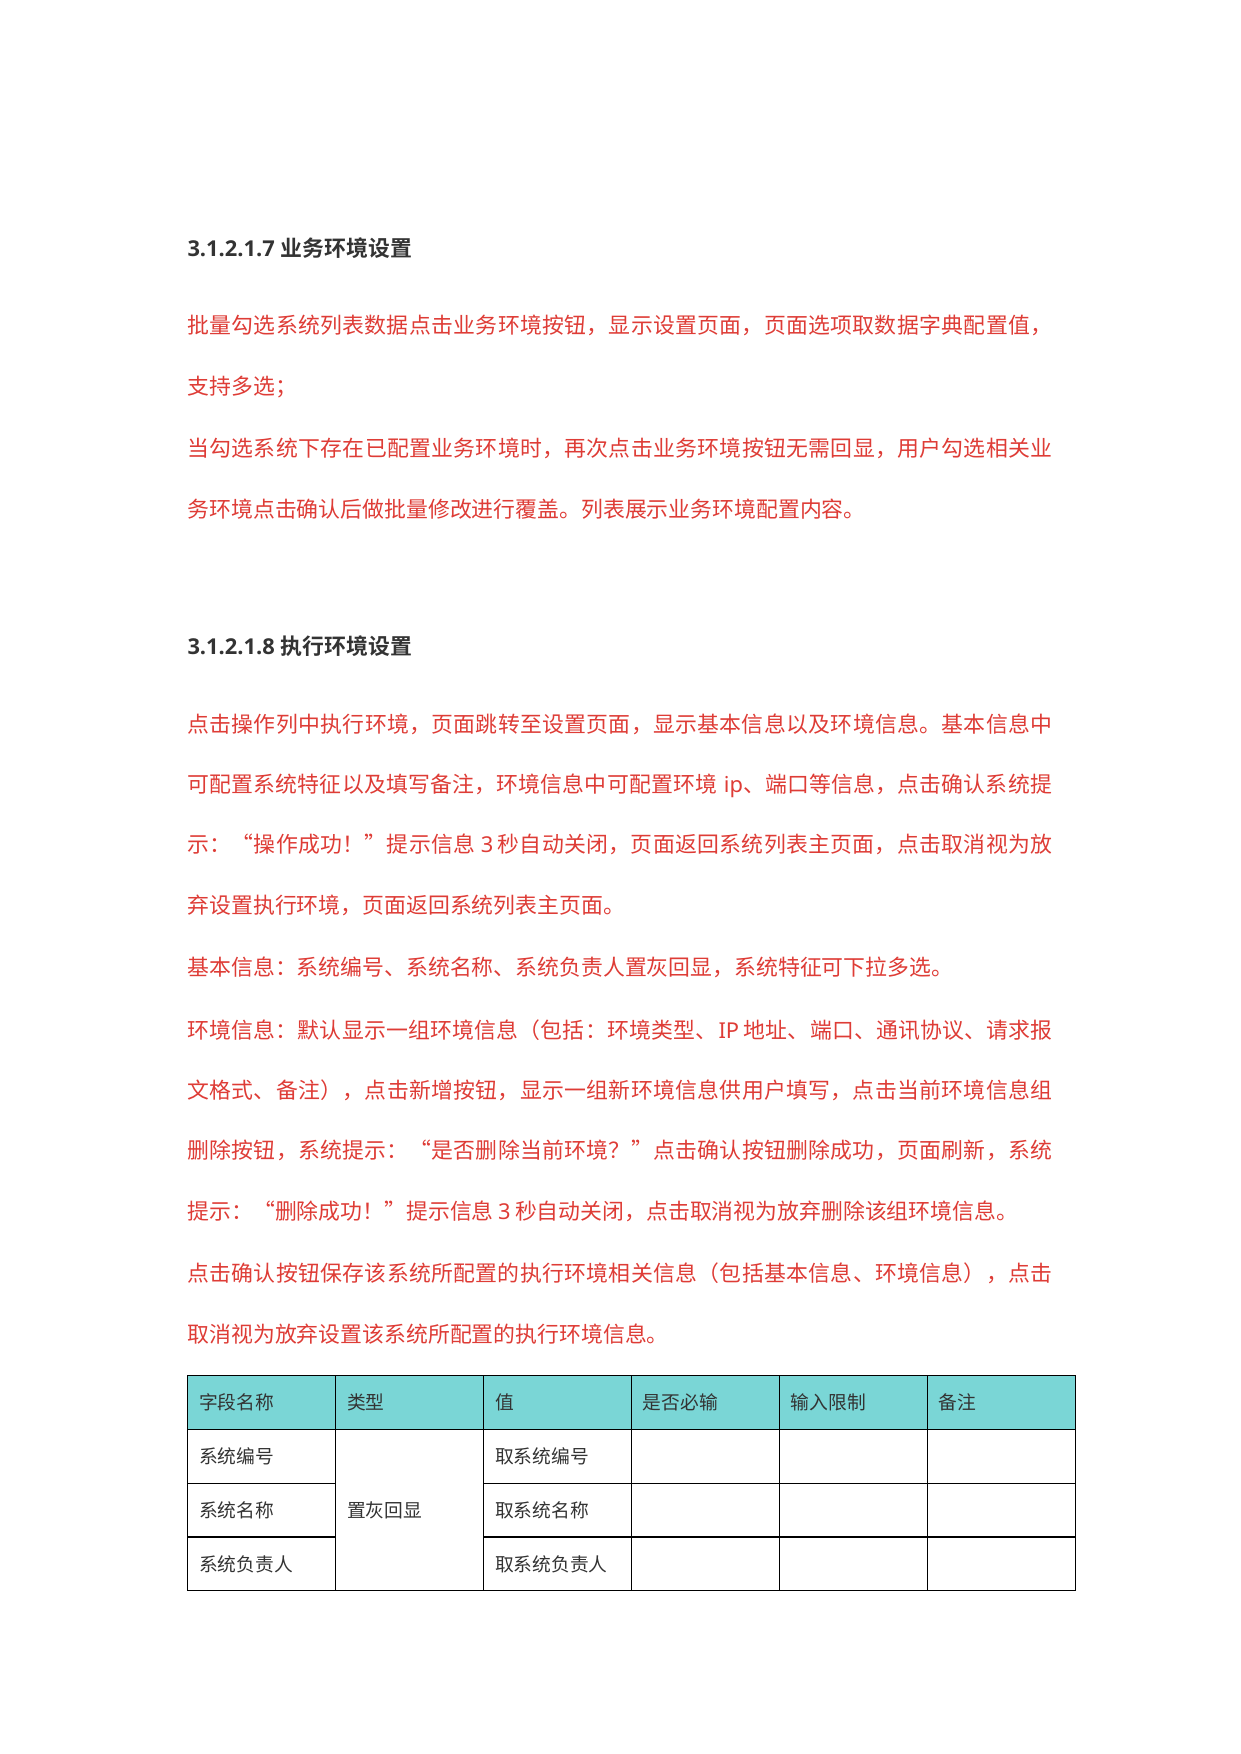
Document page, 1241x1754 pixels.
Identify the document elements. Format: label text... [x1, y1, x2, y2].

list 批量勾选系统列表数据点击业务环境按钮，显示设置页面，页面选项取数据字典配置值，支持多选； [187, 304, 1053, 405]
table_header 值 [484, 1376, 631, 1429]
table_header 是否必输 [632, 1376, 779, 1429]
list 当勾选系统下存在已配置业务环境时，再次点击业务环境按钮无需回显，用户勾选相关业务环境点击确认后做批量修改进行覆盖。列表展示业务环境配置内容。 [187, 427, 1053, 528]
list 点击确认按钮保存该系统所配置的执行环境相关信息（包括基本信息、环境信息），点击取消视为放弃设置该系统所配置的执行环境信息。 [187, 1252, 1053, 1353]
table_cell [928, 1538, 1075, 1590]
table_cell [632, 1430, 779, 1483]
subtitle 3.1.2.1.8 执行环境设置 [187, 626, 1053, 666]
table_cell 置灰回显 [336, 1430, 483, 1590]
subtitle 3.1.2.1.7 业务环境设置 [187, 228, 1053, 268]
table_cell 取系统名称 [484, 1484, 631, 1536]
table_cell 系统名称 [188, 1484, 335, 1536]
table_cell 取系统编号 [484, 1430, 631, 1483]
table_cell [928, 1430, 1075, 1483]
table_cell [780, 1430, 927, 1483]
table_cell [780, 1484, 927, 1536]
list 点击操作列中执行环境，页面跳转至设置页面，显示基本信息以及环境信息。基本信息中可配置系统特征以及填写备注，环境信息中可配置环境ip、端口等信息，点击确认系统提示：“操作成功！”提示信息3秒自动关闭，页面返回系统列表主页面，点击取消视为放弃设置执行环境，页面返回系统列表主页面。 [187, 702, 1053, 924]
list 环境信息：默认显示一组环境信息（包括：环境类型、IP地址、端口、通讯协议、请求报文格式、备注），点击新增按钮，显示一组新环境信息供用户填写，点击当前环境信息组删除按钮，系统提示：“是否删除当前环境？”点击确认按钮删除成功，页面刷新，系统提示：“删除成功！”提示信息3秒自动关闭，点击取消视为放弃删除该组环境信息。 [187, 1008, 1053, 1230]
table_cell [632, 1484, 779, 1536]
table_header 字段名称 [188, 1376, 335, 1429]
table_cell 系统编号 [188, 1430, 335, 1483]
table_cell 取系统负责人 [484, 1538, 631, 1590]
table_cell [780, 1538, 927, 1590]
table_cell [928, 1484, 1075, 1536]
table_header 备注 [928, 1376, 1075, 1429]
table_header 输入限制 [780, 1376, 927, 1429]
list 基本信息：系统编号、系统名称、系统负责人置灰回显，系统特征可下拉多选。 [187, 946, 1053, 986]
table_cell 系统负责人 [188, 1538, 335, 1590]
table_cell [632, 1538, 779, 1590]
table_header 类型 [336, 1376, 483, 1429]
